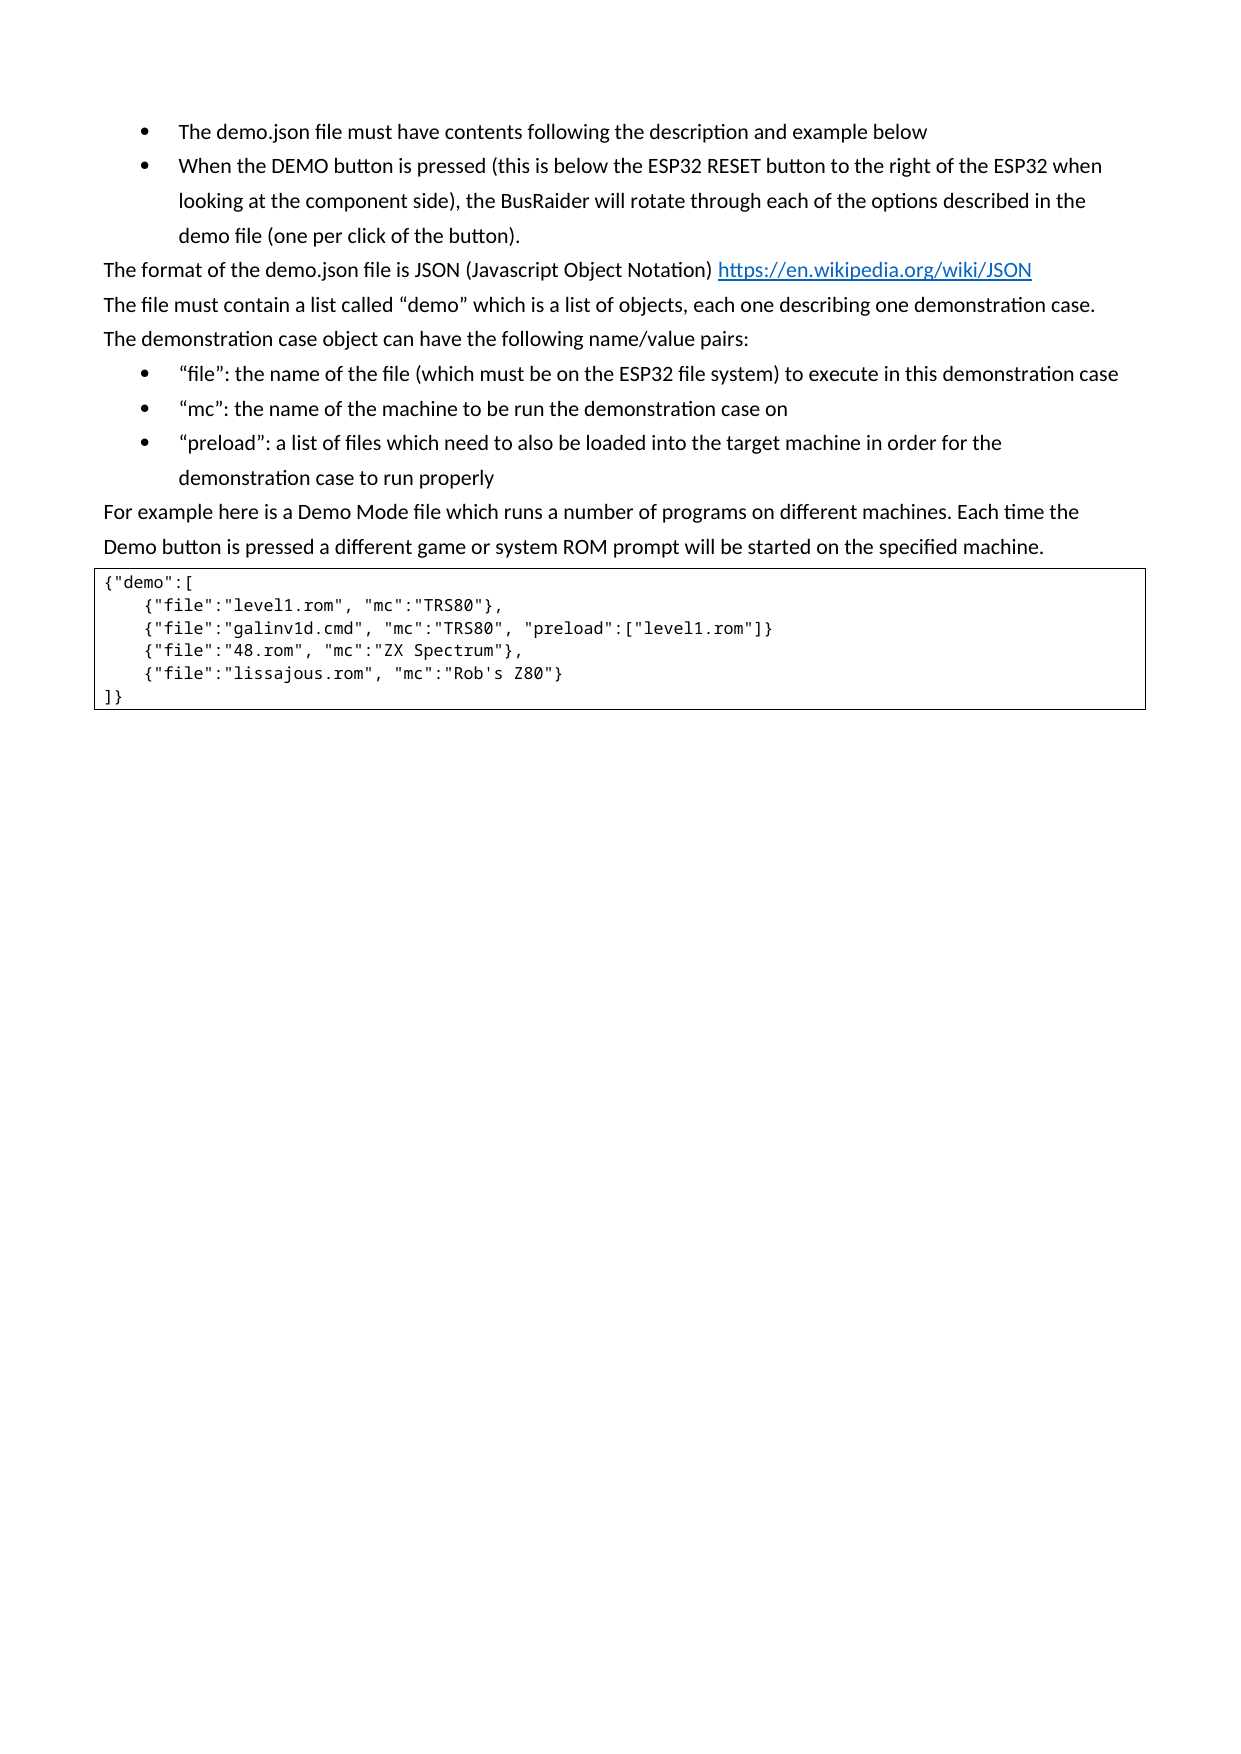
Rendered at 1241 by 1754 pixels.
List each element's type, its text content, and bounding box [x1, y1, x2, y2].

text The format of the demo.json file is JSON (Javascript Object Notation) https://en.wikipedia.org/wiki/JSON [103, 256, 1137, 283]
list “file”: the name of the file (which must be on the ESP32 file system) to execute in this demonstration case [141, 360, 1137, 387]
text ]} [95, 681, 1145, 709]
text The demonstration case object can have the following name/value pairs: [103, 326, 1137, 352]
text For example here is a Demo Mode file which runs a number of programs on different machines. Each time the Demo button is pressed a different game or system ROM prompt will be started on the specified machine. [103, 498, 1137, 560]
list “preload”: a list of files which need to also be loaded into the target machine in order for the demonstration case to run properly [141, 429, 1137, 491]
text {"file":"48.rom", "mc":"ZX Spectrum"}, [103, 639, 1137, 662]
list When the DEMO button is pressed (this is below the ESP32 RESET button to the right of the ESP32 when looking at the component side), the BusRaider will rotate through each of the options described in the demo file (one per click of the button). [141, 153, 1137, 248]
text {"file":"lissajous.rom", "mc":"Rob's Z80"} [103, 662, 1137, 681]
list “mc”: the name of the machine to be run the demonstration case on [141, 395, 1137, 421]
text {"demo":[ [95, 569, 1145, 593]
text {"file":"level1.rom", "mc":"TRS80"}, [103, 593, 1137, 616]
list The demo.json file must have contents following the description and example below [141, 118, 1137, 145]
text {"file":"galinv1d.cmd", "mc":"TRS80", "preload":["level1.rom"]} [103, 616, 1137, 639]
text The file must contain a list called “demo” which is a list of objects, each one describing one demonstration case. [103, 291, 1137, 318]
